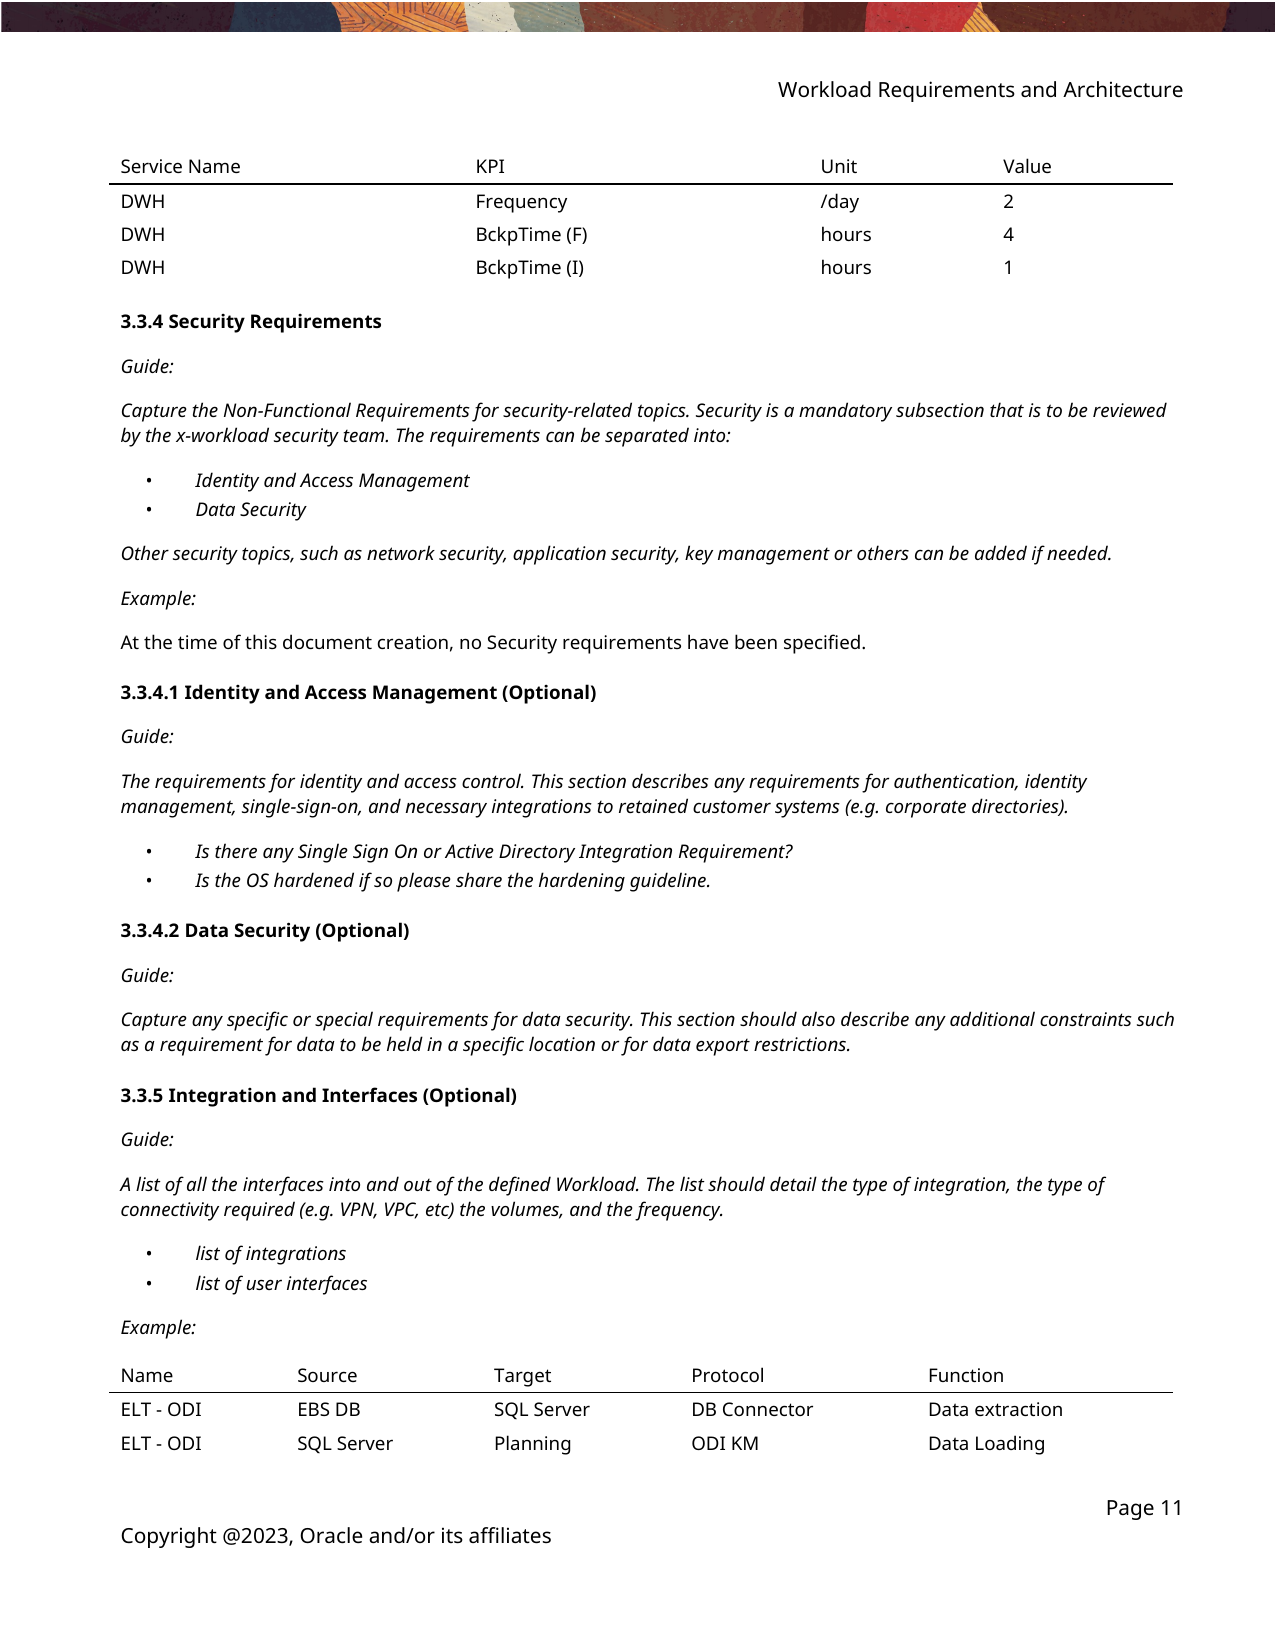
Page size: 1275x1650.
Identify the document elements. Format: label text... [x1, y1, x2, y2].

table_cell EBS DB [286, 1393, 483, 1426]
table_header KPI [464, 150, 809, 183]
subtitle Security Requirements [120, 309, 1184, 334]
table_cell SQL Server [483, 1393, 680, 1426]
table_header Protocol [680, 1359, 917, 1391]
list Data Security [145, 496, 1184, 522]
list Is the OS hardened if so please share the hardening guideline. [145, 867, 1184, 893]
text A list of all the interfaces into and out of the defined Workload. The list should detail the type of integration, the type of connectivity required (e.g. VPN, VPC, etc) the volumes, and the frequency. [120, 1171, 1184, 1222]
text Guide: [120, 1127, 1184, 1152]
table_cell 1 [992, 251, 1172, 284]
picture [1, 2, 1275, 32]
table_cell ELT - ODI [109, 1426, 286, 1459]
table_header Target [483, 1359, 680, 1391]
text The requirements for identity and access control. This section describes any requirements for authentication, identity management, single-sign-on, and necessary integrations to retained customer systems (e.g. corporate directories). [120, 768, 1184, 819]
text Example: [120, 585, 1184, 610]
table_header Value [992, 150, 1172, 183]
table_cell ODI KM [680, 1426, 917, 1459]
text Capture any specific or special requirements for data security. This section should also describe any additional constraints such as a requirement for data to be held in a specific location or for data export restrictions. [120, 1006, 1184, 1057]
table_cell hours [809, 218, 992, 251]
table_header Unit [809, 150, 992, 183]
list Identity and Access Management [145, 467, 1184, 492]
subtitle Integration and Interfaces (Optional) [120, 1082, 1184, 1108]
text Guide: [120, 724, 1184, 749]
table_cell Data extraction [917, 1393, 1172, 1426]
table_header Name [109, 1359, 286, 1391]
table_cell hours [809, 251, 992, 284]
table_cell DB Connector [680, 1393, 917, 1426]
table_cell 2 [992, 185, 1172, 218]
table_cell Planning [483, 1426, 680, 1459]
subtitle Data Security (Optional) [120, 918, 1184, 943]
table_cell ELT - ODI [109, 1393, 286, 1426]
table_cell SQL Server [286, 1426, 483, 1459]
table_cell /day [809, 185, 992, 218]
table_cell DWH [109, 251, 464, 284]
text Capture the Non-Functional Requirements for security-related topics. Security is a mandatory subsection that is to be reviewed by the x-workload security team. The requirements can be separated into: [120, 397, 1184, 448]
list list of integrations [145, 1241, 1184, 1266]
table_cell DWH [109, 185, 464, 218]
table_cell BckpTime (F) [464, 218, 809, 251]
text Guide: [120, 353, 1184, 378]
table_header Service Name [109, 150, 464, 183]
table_cell 4 [992, 218, 1172, 251]
text Example: [120, 1314, 1184, 1340]
text Other security topics, such as network security, application security, key management or others can be added if needed. [120, 541, 1184, 566]
table_cell Data Loading [917, 1426, 1172, 1459]
table_header Source [286, 1359, 483, 1391]
subtitle Identity and Access Management (Optional) [120, 679, 1184, 705]
text At the time of this document creation, no Security requirements have been specified. [120, 629, 1184, 654]
table_cell Frequency [464, 185, 809, 218]
table_header Function [917, 1359, 1172, 1391]
text Guide: [120, 962, 1184, 987]
list Is there any Single Sign On or Active Directory Integration Requirement? [145, 838, 1184, 863]
table_cell DWH [109, 218, 464, 251]
list list of user interfaces [145, 1270, 1184, 1295]
table_cell BckpTime (I) [464, 251, 809, 284]
